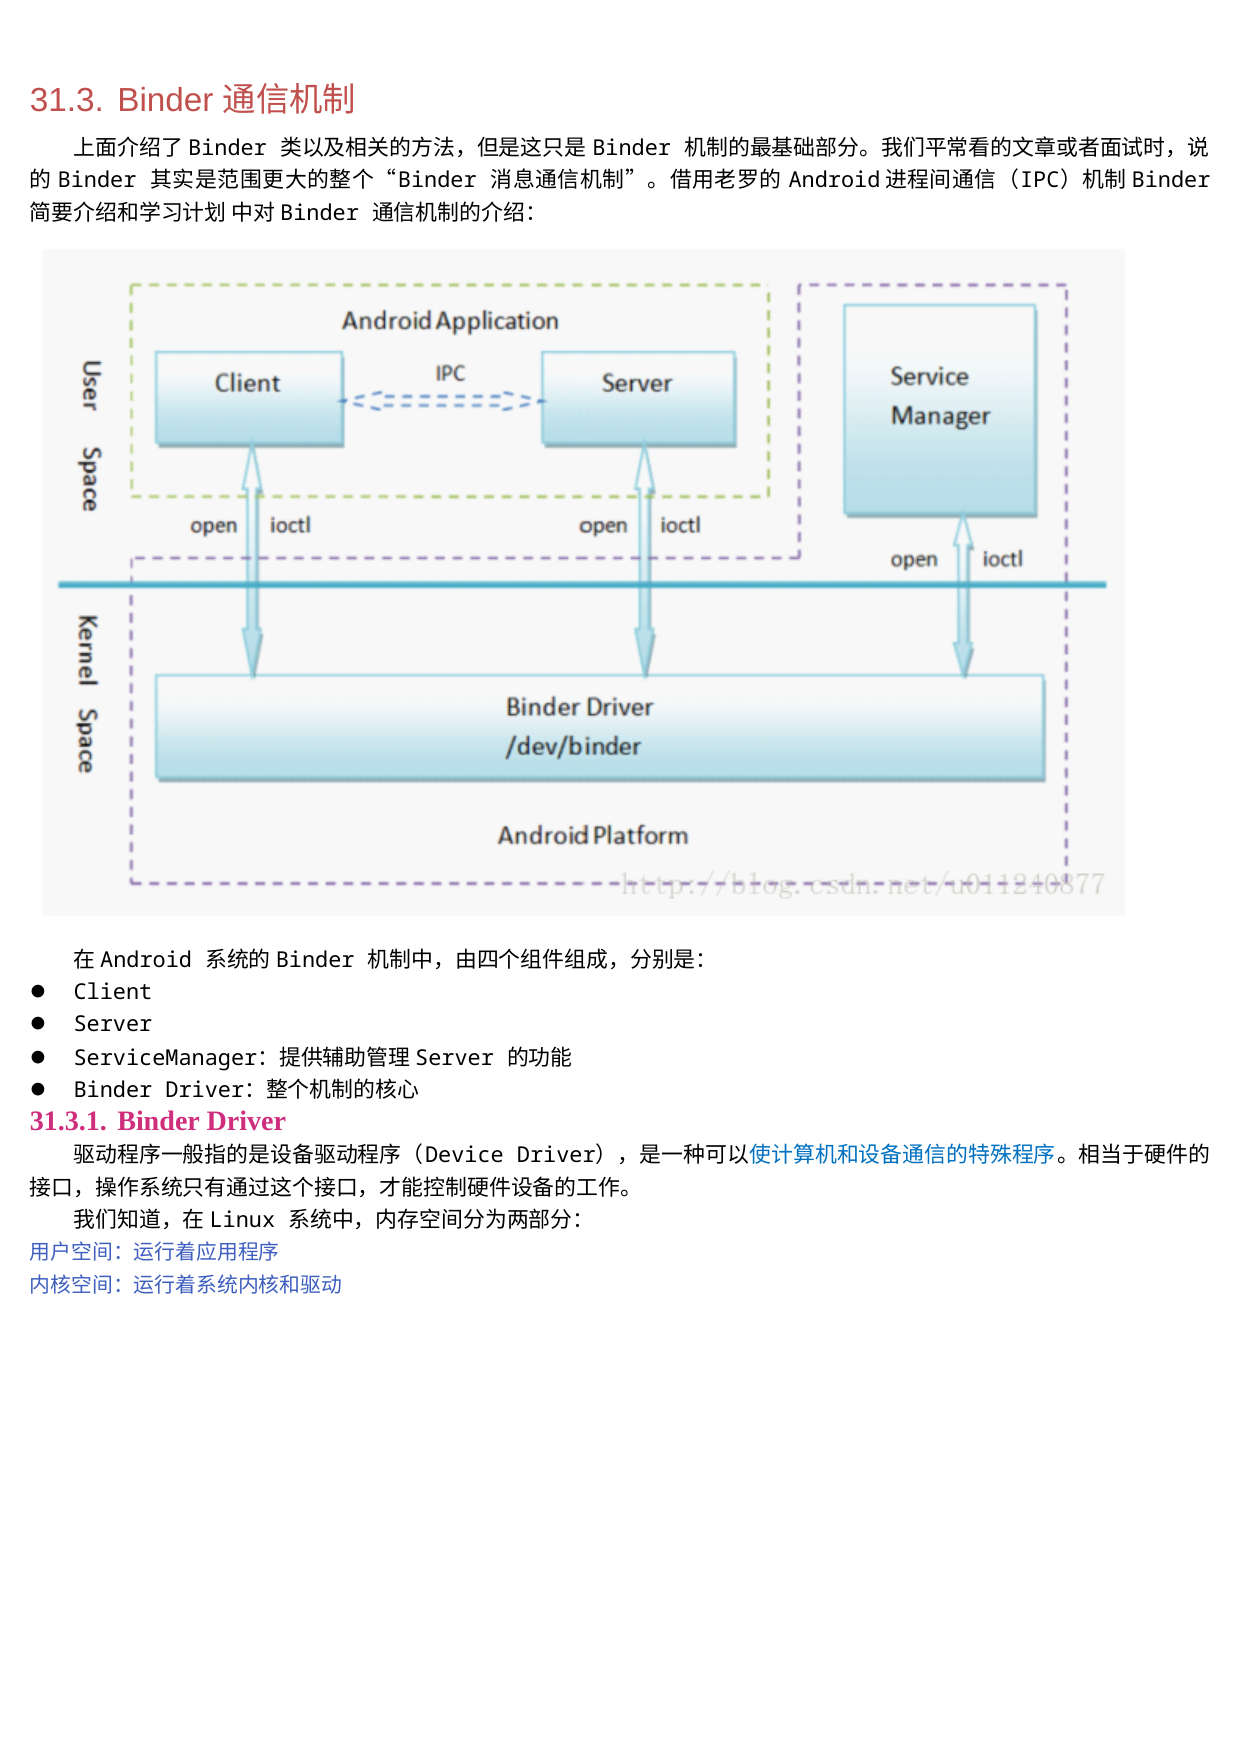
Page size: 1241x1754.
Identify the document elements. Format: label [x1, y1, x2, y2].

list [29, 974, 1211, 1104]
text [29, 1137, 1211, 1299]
picture [29, 227, 1133, 938]
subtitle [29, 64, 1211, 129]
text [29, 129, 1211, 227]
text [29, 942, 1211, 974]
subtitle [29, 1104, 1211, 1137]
